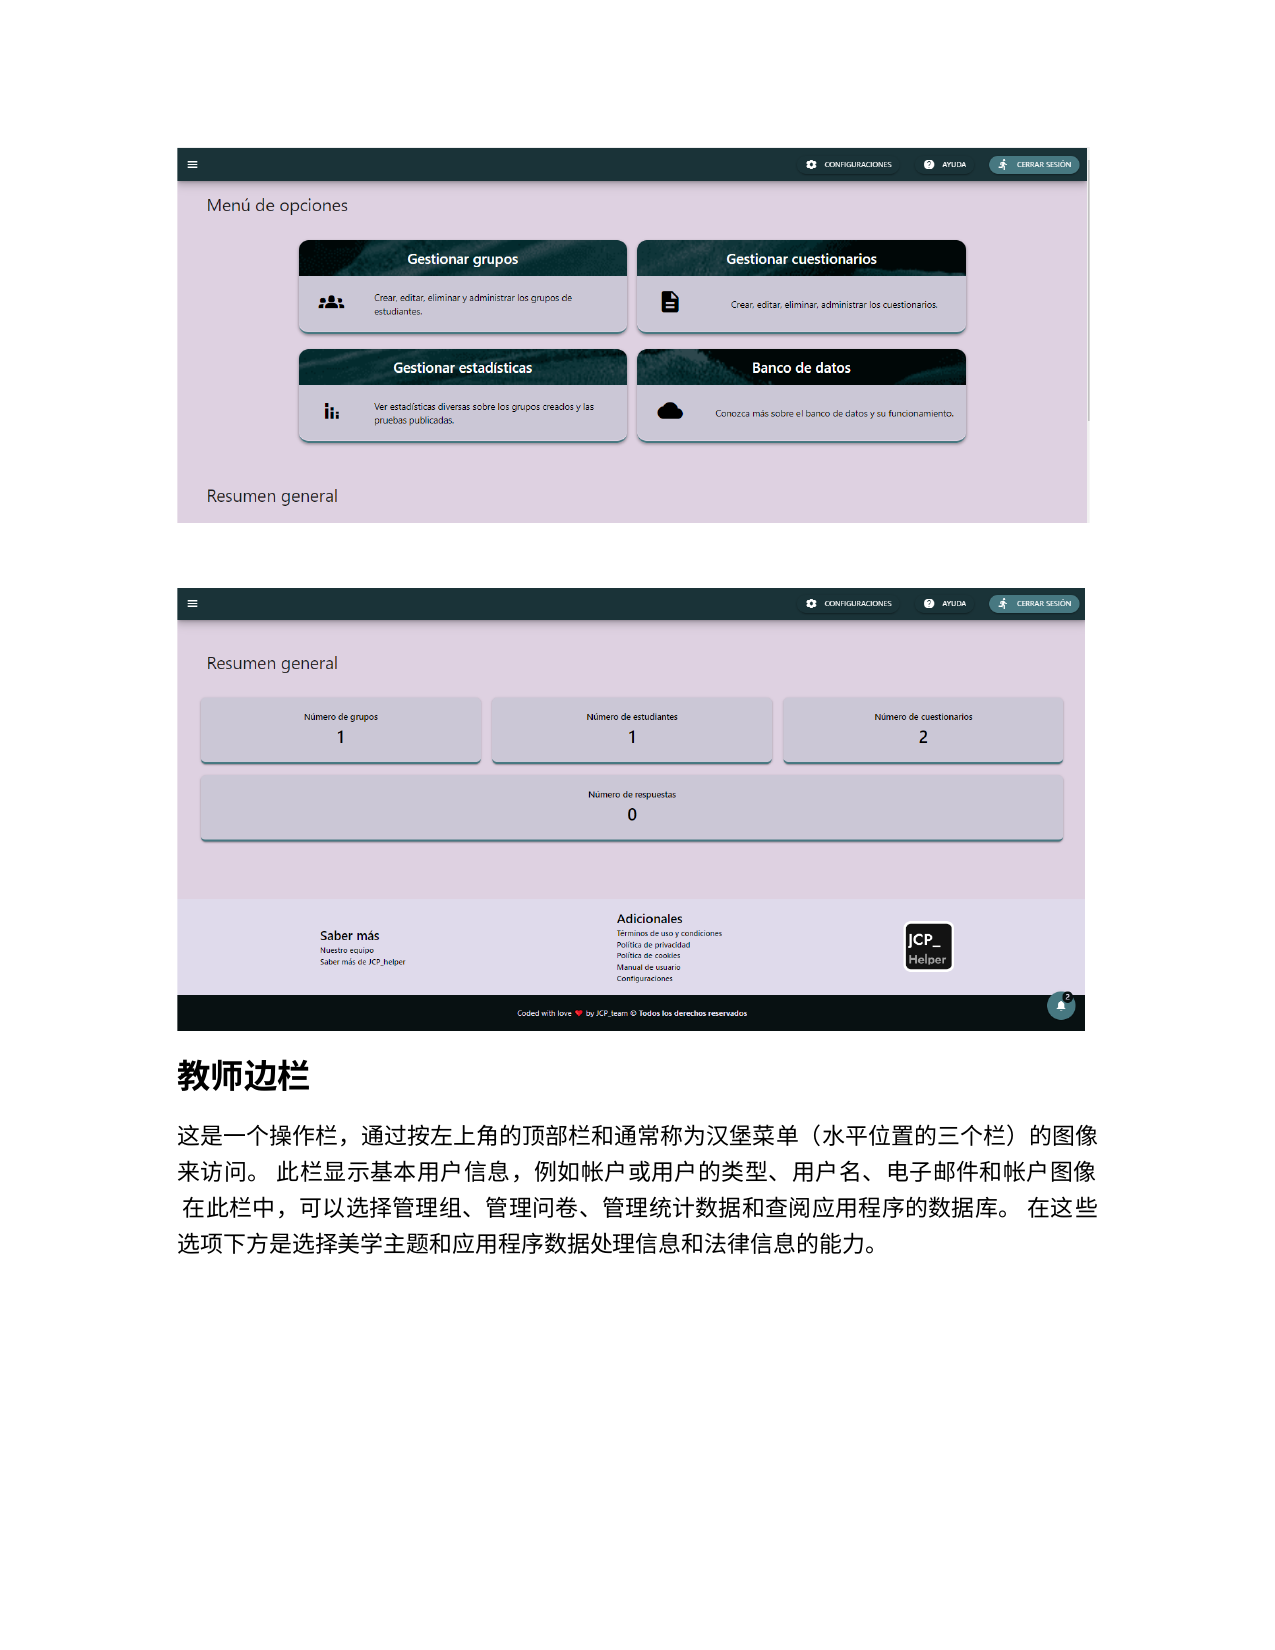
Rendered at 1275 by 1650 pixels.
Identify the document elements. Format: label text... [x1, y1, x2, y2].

picture [177, 147, 1090, 523]
text 这是一个操作栏，通过按左上角的顶部栏和通常称为汉堡菜单（水平位置的三个栏）的图像来访问。 此栏显示基本用户信息，例如帐户或用户的类型、用户名、电子邮件和帐户图像。 在此栏中，可以选择管理组、管理问卷、管理统计数据和查阅应用程序的数据库。 在这些选项下方是选择美学主题和应用程序数据处理信息和法律信息的能力。 [177, 1118, 1098, 1259]
picture [177, 588, 1085, 1031]
text 教师边栏 [177, 1049, 1098, 1098]
